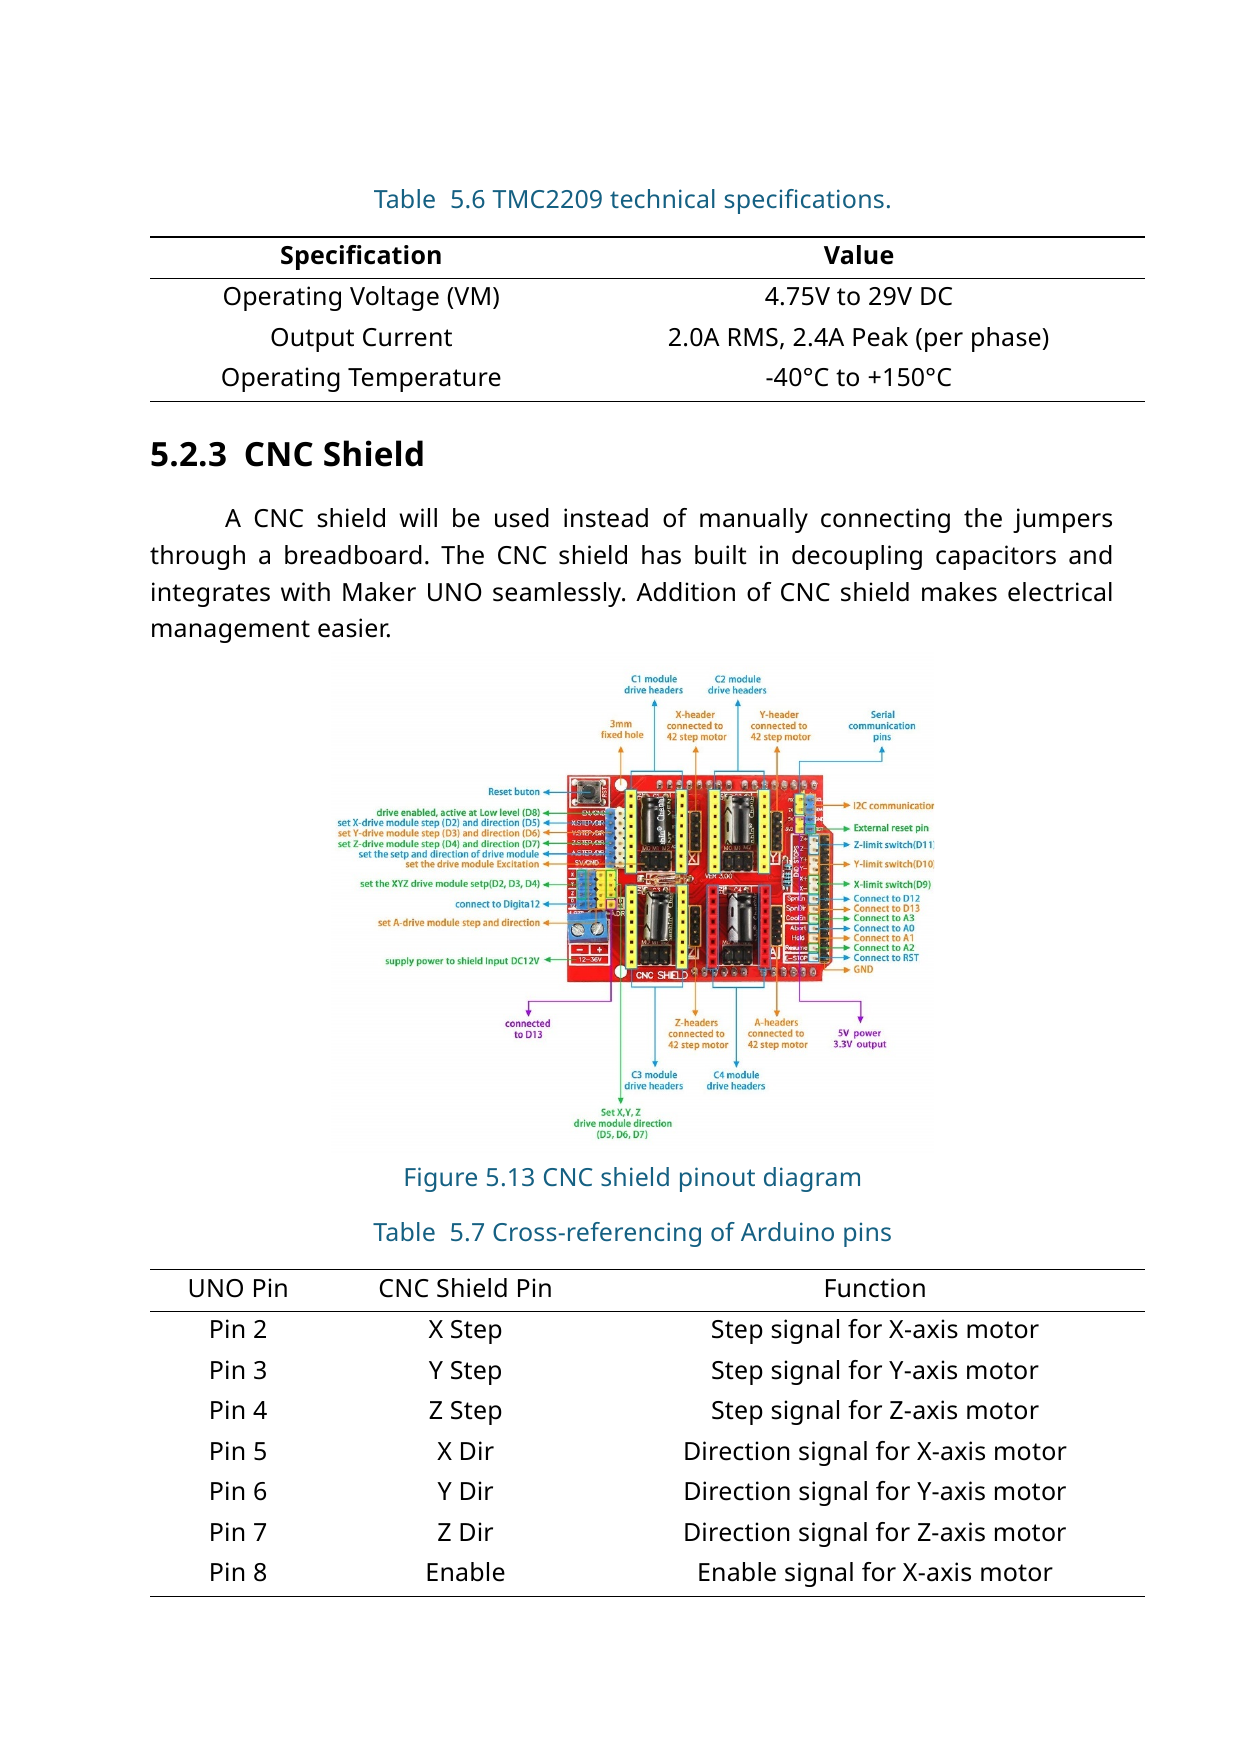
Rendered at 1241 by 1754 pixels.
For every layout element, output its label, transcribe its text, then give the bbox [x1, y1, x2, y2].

text A CNC shield will be used instead of manually connecting the jumpers through a breadboard. The CNC shield has built in decoupling capacitors and integrates with Maker UNO seamlessly. Addition of CNC shield makes electrical management easier. [150, 501, 1116, 645]
table_cell X Step [326, 1312, 605, 1352]
table_cell Z Step [326, 1393, 605, 1433]
table_cell Pin 2 [150, 1312, 326, 1352]
table_cell Pin 5 [150, 1434, 326, 1474]
table_cell 2.0A RMS, 2.4A Peak (per phase) [573, 320, 1145, 360]
table_cell Pin 7 [150, 1515, 326, 1555]
table_cell Direction signal for Z-axis motor [605, 1515, 1145, 1555]
table_cell Enable signal for X-axis motor [605, 1555, 1145, 1596]
picture [331, 651, 935, 1153]
table_cell Pin 8 [150, 1555, 326, 1596]
table_cell -40°C to +150°C [573, 360, 1145, 401]
table_cell Direction signal for X-axis motor [605, 1434, 1145, 1474]
table_header UNO Pin [150, 1270, 326, 1311]
table_cell X Dir [326, 1434, 605, 1474]
table_cell Operating Voltage (VM) [150, 279, 572, 319]
table_cell Y Dir [326, 1474, 605, 1514]
table_cell Step signal for Z-axis motor [605, 1393, 1145, 1433]
table_header Specification [150, 238, 572, 278]
table_cell Enable [326, 1555, 605, 1596]
table_cell 4.75V to 29V DC [573, 279, 1145, 319]
table_cell Y Step [326, 1353, 605, 1393]
table_cell Output Current [150, 320, 572, 360]
table_cell Step signal for Y-axis motor [605, 1353, 1145, 1393]
table_header Value [573, 238, 1145, 278]
table_cell Step signal for X-axis motor [605, 1312, 1145, 1352]
table_header Function [605, 1270, 1145, 1311]
table_cell Z Dir [326, 1515, 605, 1555]
table_cell Pin 3 [150, 1353, 326, 1393]
subtitle CNC Shield [150, 431, 1116, 476]
table_cell Direction signal for Y-axis motor [605, 1474, 1145, 1514]
table_header CNC Shield Pin [326, 1270, 605, 1311]
table_cell Pin 4 [150, 1393, 326, 1433]
table_cell Operating Temperature [150, 360, 572, 401]
table_cell Pin 6 [150, 1474, 326, 1514]
